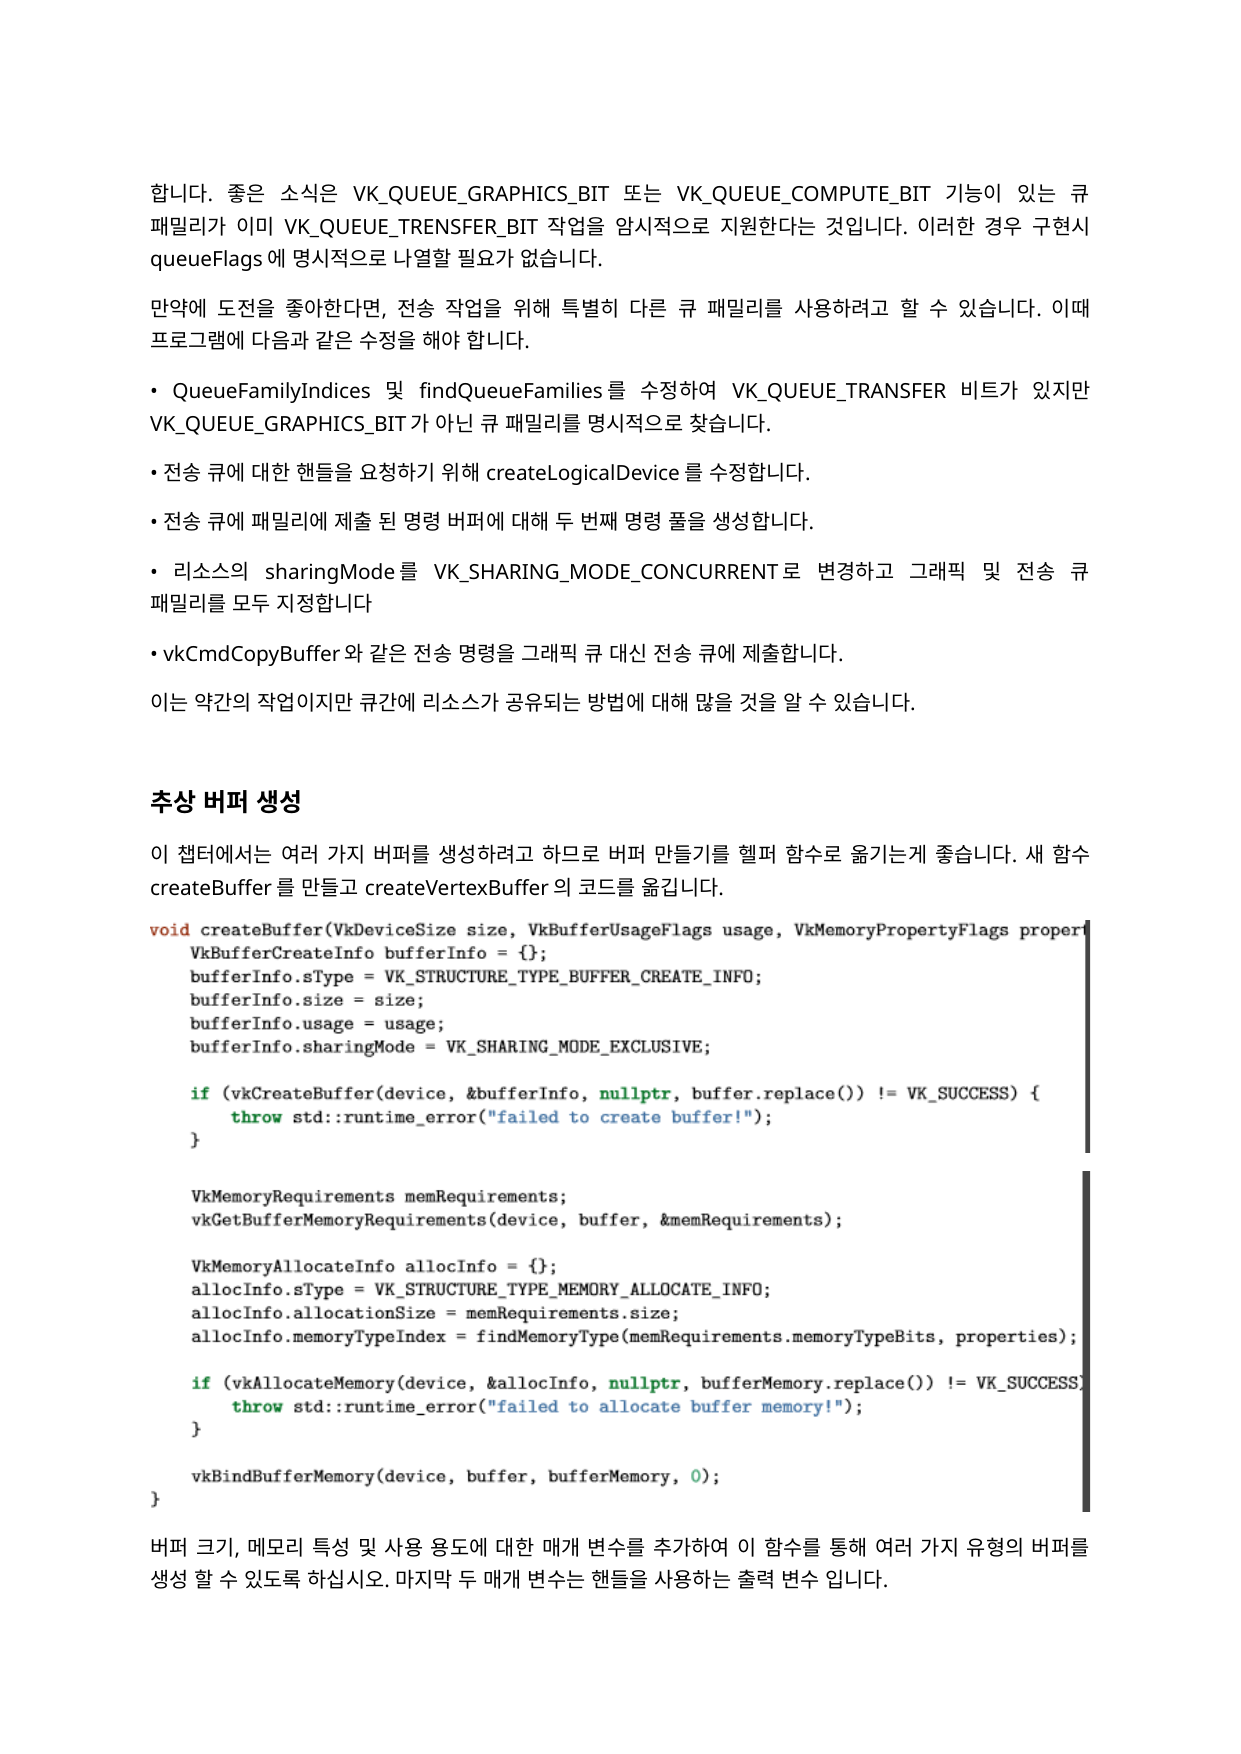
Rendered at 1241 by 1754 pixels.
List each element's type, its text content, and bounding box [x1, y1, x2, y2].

text 이는 약간의 작업이지만 큐간에 리소스가 공유되는 방법에 대해 많을 것을 알 수 있습니다. [150, 686, 1090, 717]
text 이 챕터에서는 여러 가지 버퍼를 생성하려고 하므로 버퍼 만들기를 헬퍼 함수로 옮기는게 좋습니다. 새 함수 createBuffer를 만들고 createVertexBuffer의 코드를 옮깁니다. [150, 839, 1090, 902]
text • 리소스의 sharingMode를 VK_SHARING_MODE_CONCURRENT로 변경하고 그래픽 및 전송 큐 패밀리를 모두 지정합니다 [150, 555, 1090, 618]
text • 전송 큐에 대한 핸들을 요청하기 위해 createLogicalDevice를 수정합니다. [150, 456, 1090, 486]
picture [150, 920, 1091, 1153]
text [150, 177, 1090, 273]
text • QueueFamilyIndices 및 findQueueFamilies를 수정하여 VK_QUEUE_TRANSFER 비트가 있지만 VK_QUEUE_GRAPHICS_BIT가 아닌 큐 패밀리를 명시적으로 찾습니다. [150, 374, 1090, 437]
text 버퍼 크기, 메모리 특성 및 사용 용도에 대한 매개 변수를 추가하여 이 함수를 통해 여러 가지 유형의 버퍼를 생성 할 수 있도록 하십시오. 마지막 두 매개 변수는 핸들을 사용하는 출력 변수 입니다. [150, 1531, 1090, 1594]
text 만약에 도전을 좋아한다면, 전송 작업을 위해 특별히 다른 큐 패밀리를 사용하려고 할 수 있습니다. 이때 프로그램에 다음과 같은 수정을 해야 합니다. [150, 292, 1090, 355]
text • vkCmdCopyBuffer와 같은 전송 명령을 그래픽 큐 대신 전송 큐에 제출합니다. [150, 637, 1090, 667]
picture [150, 1171, 1091, 1512]
text 추상 버퍼 생성 [150, 783, 1090, 819]
text • 전송 큐에 패밀리에 제출 된 명령 버퍼에 대해 두 번째 명령 풀을 생성합니다. [150, 506, 1090, 536]
